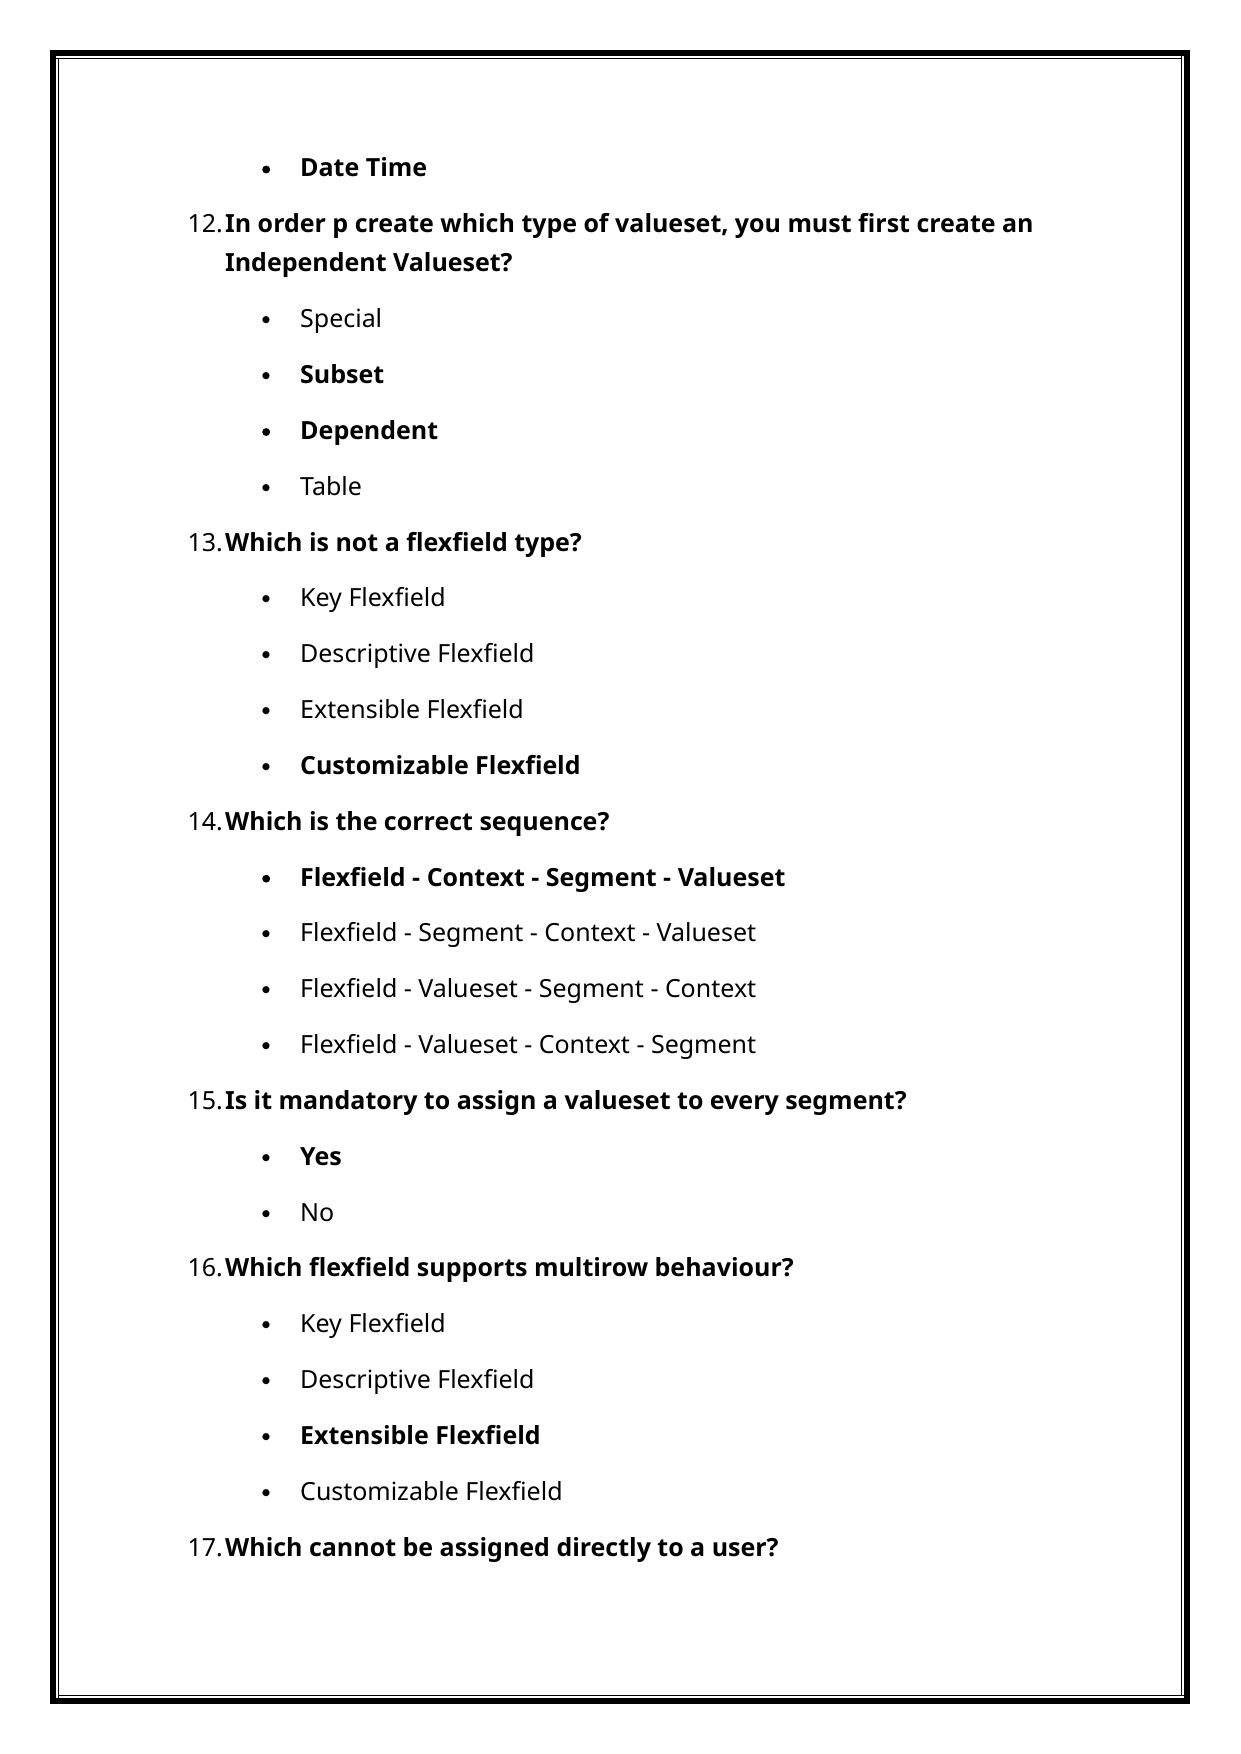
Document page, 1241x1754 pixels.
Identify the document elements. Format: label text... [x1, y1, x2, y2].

list Descriptive Flexfield [262, 1362, 1090, 1396]
list Which is the correct sequence? [187, 803, 1090, 837]
list Flexfield - Segment - Context - Valueset [262, 915, 1090, 949]
list Key Flexfield [262, 580, 1090, 614]
list Which flexfield supports multirow behaviour? [187, 1250, 1090, 1284]
list Extensible Flexfield [262, 1417, 1090, 1452]
list Date Time [262, 150, 1090, 184]
list Extensible Flexfield [262, 692, 1090, 726]
list Customizable Flexfield [262, 747, 1090, 782]
list Which is not a flexfield type? [187, 524, 1090, 558]
list Which cannot be assigned directly to a user? [187, 1529, 1090, 1563]
list In order p create which type of valueset, you must first create an Independent Valueset? [187, 206, 1090, 279]
list No [262, 1194, 1090, 1228]
list Yes [262, 1138, 1090, 1172]
list Flexfield - Valueset - Context - Segment [262, 1027, 1090, 1061]
list Flexfield - Context - Segment - Valueset [262, 859, 1090, 893]
list Special [262, 301, 1090, 335]
list Key Flexfield [262, 1306, 1090, 1340]
list Descriptive Flexfield [262, 636, 1090, 670]
list Is it mandatory to assign a valueset to every segment? [187, 1082, 1090, 1117]
list Table [262, 468, 1090, 502]
list Subset [262, 357, 1090, 391]
list Dependent [262, 412, 1090, 447]
list Customizable Flexfield [262, 1473, 1090, 1507]
list Flexfield - Valueset - Segment - Context [262, 971, 1090, 1005]
